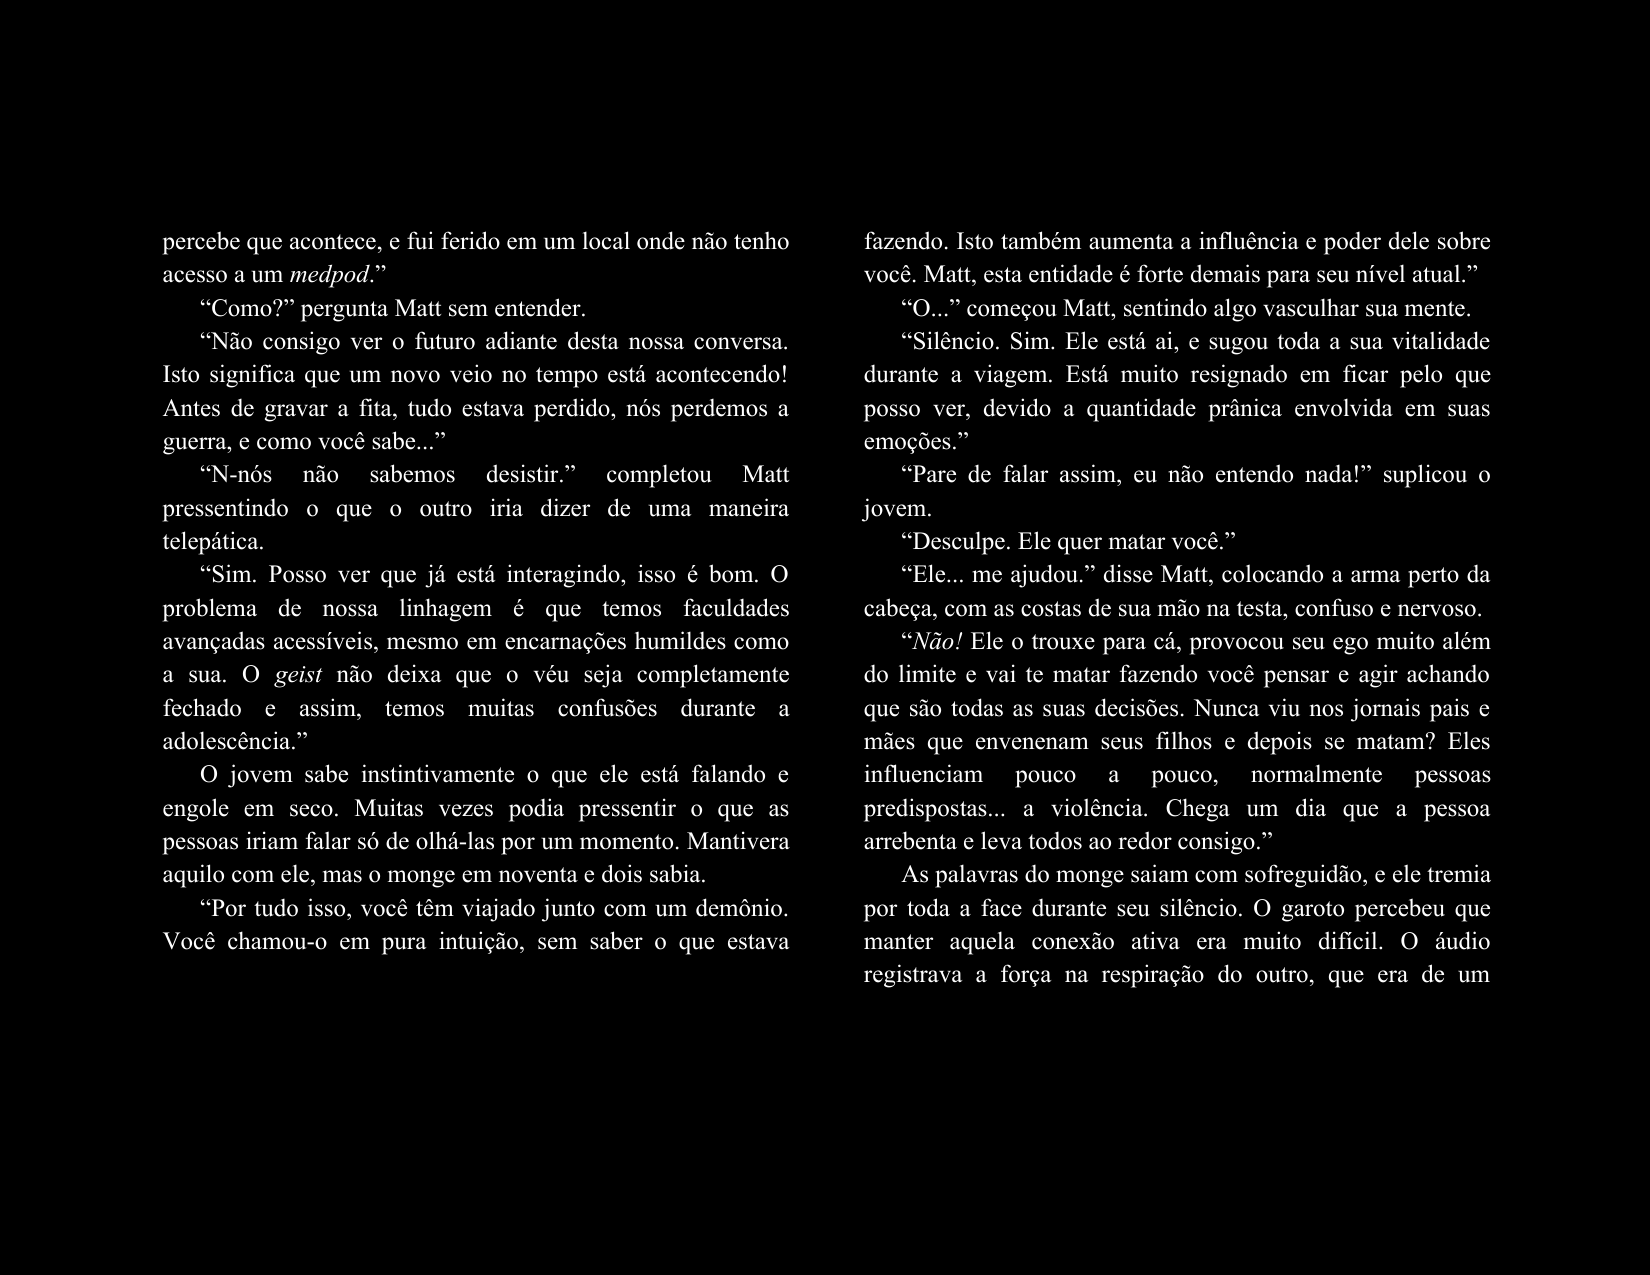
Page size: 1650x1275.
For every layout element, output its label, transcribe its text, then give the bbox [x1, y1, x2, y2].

text “Não! Ele o trouxe para cá, provocou seu ego muito além do limite e vai te matar fazendo você pensar e agir achando que são todas as suas decisões. Nunca viu nos jornais pais e mães que envenenam seus filhos e depois se matam? Eles influenciam pouco a pouco, normalmente pessoas predispostas... a violência. Chega um dia que a pessoa arrebenta e leva todos ao redor consigo.” [864, 622, 1491, 855]
text “Por tudo isso, você têm viajado junto com um demônio. Você chamou-o em pura intuição, sem saber o que estava fazendo. Isto também aumenta a influência e poder dele sobre você. Matt, esta entidade é forte demais para seu nível atual.” [864, 222, 1491, 288]
text “N-nós não sabemos desistir.” completou Matt pressentindo o que o outro iria dizer de uma maneira telepática. [162, 455, 790, 555]
text “Sim. Posso ver que já está interagindo, isso é bom. O problema de nossa linhagem é que temos faculdades avançadas acessíveis, mesmo em encarnações humildes como a sua. O geist não deixa que o véu seja completamente fechado e assim, temos muitas confusões durante a adolescência.” [162, 555, 790, 755]
text “Desculpe. Ele quer matar você.” [864, 522, 1491, 555]
text “Pare de falar assim, eu não entendo nada!” suplicou o jovem. [864, 455, 1491, 522]
text O jovem sabe instintivamente o que ele está falando e engole em seco. Muitas vezes podia pressentir o que as pessoas iriam falar só de olhá-las por um momento. Mantivera aquilo com ele, mas o monge em noventa e dois sabia. [162, 755, 790, 888]
text “Por tudo isso, você têm viajado junto com um demônio. Você chamou-o em pura intuição, sem saber o que estava fazendo. Isto também aumenta a influência e poder dele sobre você. Matt, esta entidade é forte demais para seu nível atual.” [162, 888, 790, 955]
text “Ele... me ajudou.” disse Matt, colocando a arma perto da cabeça, com as costas de sua mão na testa, confuso e nervoso. [864, 555, 1491, 622]
text “O...” começou Matt, sentindo algo vasculhar sua mente. [864, 288, 1491, 322]
text “Não consigo ver o futuro adiante desta nossa conversa. Isto significa que um novo veio no tempo está acontecendo! Antes de gravar a fita, tudo estava perdido, nós perdemos a guerra, e como você sabe...” [162, 322, 790, 455]
text “Silêncio. Sim. Ele está ai, e sugou toda a sua vitalidade durante a viagem. Está muito resignado em ficar pelo que posso ver, devido a quantidade prânica envolvida em suas emoções.” [864, 322, 1491, 455]
text “Como?” pergunta Matt sem entender. [162, 288, 790, 322]
